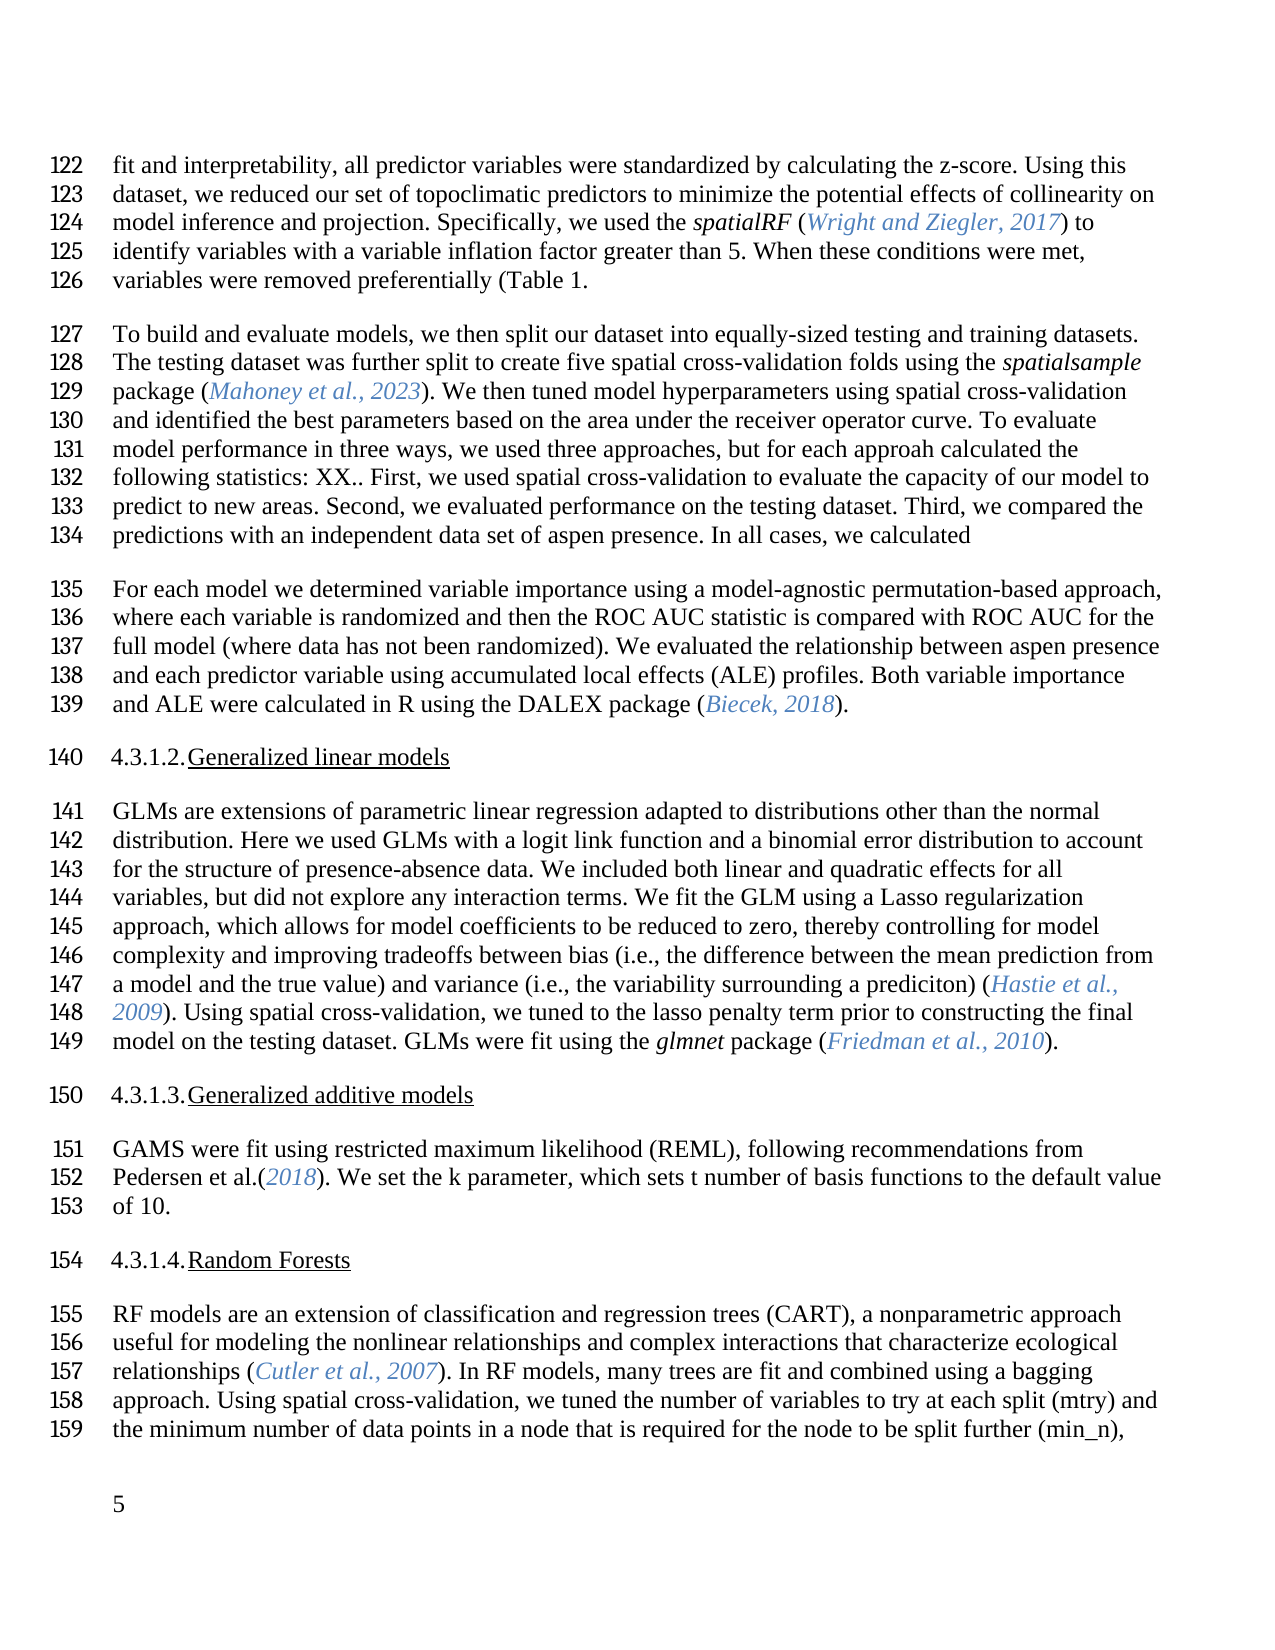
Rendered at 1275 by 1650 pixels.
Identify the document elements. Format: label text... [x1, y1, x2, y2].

subtitle Generalized linear models [111, 742, 1162, 771]
text To build and evaluate models, we then split our dataset into equally-sized testing and training datasets. The testing dataset was further split to create five spatial cross-validation folds using the spatialsample package (Mahoney et al., 2023). We then tuned model hyperparameters using spatial cross-validation and identified the best parameters based on the area under the receiver operator curve. To evaluate model performance in three ways, we used three approaches, but for each approah calculated the following statistics: XX.. First, we used spatial cross-validation to evaluate the capacity of our model to predict to new areas. Second, we evaluated performance on the testing dataset. Third, we compared the predictions with an independent data set of aspen presence. In all cases, we calculated [112, 319, 1162, 549]
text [112, 150, 1162, 294]
text GAMS were fit using restricted maximum likelihood (REML), following recommendations from Pedersen et al.(2018). We set the k parameter, which sets t number of basis functions to the default value of 10. [112, 1134, 1162, 1220]
text GLMs are extensions of parametric linear regression adapted to distributions other than the normal distribution. Here we used GLMs with a logit link function and a binomial error distribution to account for the structure of presence-absence data. We included both linear and quadratic effects for all variables, but did not explore any interaction terms. We fit the GLM using a Lasso regularization approach, which allows for model coefficients to be reduced to zero, thereby controlling for model complexity and improving tradeoffs between bias (i.e., the difference between the mean prediction from a model and the true value) and variance (i.e., the variability surrounding a prediciton) (Hastie et al., 2009). Using spatial cross-validation, we tuned to the lasso penalty term prior to constructing the final model on the testing dataset. GLMs were fit using the glmnet package (Friedman et al., 2010). [112, 796, 1162, 1055]
subtitle Random Forests [111, 1245, 1162, 1274]
subtitle Generalized additive models [111, 1080, 1162, 1109]
text For each model we determined variable importance using a model-agnostic permutation-based approach, where each variable is randomized and then the ROC AUC statistic is compared with ROC AUC for the full model (where data has not been randomized). We evaluated the relationship between aspen presence and each predictor variable using accumulated local effects (ALE) profiles. Both variable importance and ALE were calculated in R using the DALEX package (Biecek, 2018). [112, 574, 1162, 717]
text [112, 1299, 1162, 1442]
